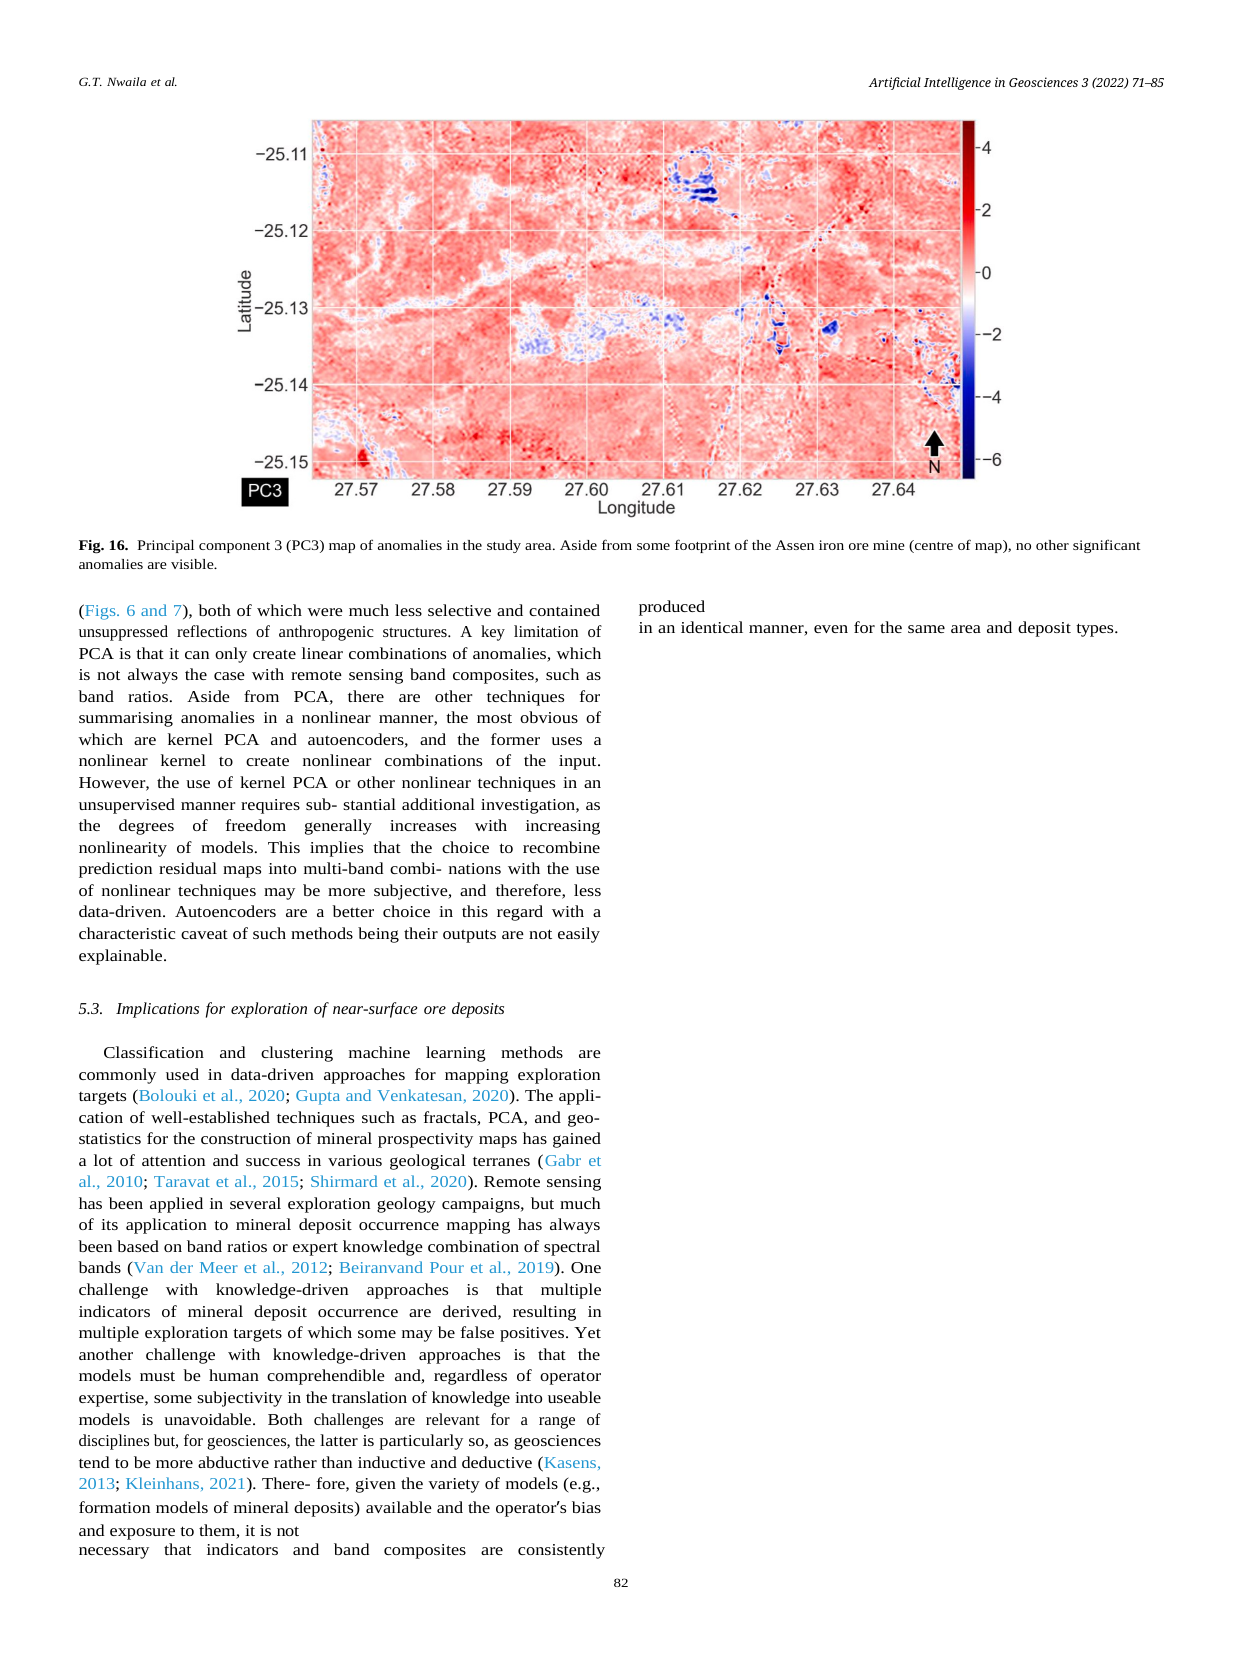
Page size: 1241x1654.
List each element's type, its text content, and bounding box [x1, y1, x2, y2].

text Classification and clustering machine learning methods are commonly used in data-driven approaches for mapping exploration targets (Bolouki et al., 2020; Gupta and Venkatesan, 2020). The appli- cation of well-established techniques such as fractals, PCA, and geo- statistics for the construction of mineral prospectivity maps has gained a lot of attention and success in various geological terranes (Gabr et al., 2010; Taravat et al., 2015; Shirmard et al., 2020). Remote sensing has been applied in several exploration geology campaigns, but much of its application to mineral deposit occurrence mapping has always been based on band ratios or expert knowledge combination of spectral bands (Van der Meer et al., 2012; Beiranvand Pour et al., 2019). One challenge with knowledge-driven approaches is that multiple indicators of mineral deposit occurrence are derived, resulting in multiple exploration targets of which some may be false positives. Yet another challenge with knowledge-driven approaches is that the models must be human comprehendible and, regardless of operator expertise, some subjectivity in the translation of knowledge into useable models is unavoidable. Both challenges are relevant for a range of disciplines but, for geosciences, the latter is particularly so, as geosciences tend to be more abductive rather than inductive and deductive (Kasens, 2013; Kleinhans, 2021). There- fore, given the variety of models (e.g., formation models of mineral deposits) available and the operator’s bias and exposure to them, it is not [78, 1043, 601, 1540]
text (Figs. 6 and 7), both of which were much less selective and contained unsuppressed reflections of anthropogenic structures. A key limitation of PCA is that it can only create linear combinations of anomalies, which is not always the case with remote sensing band composites, such as band ratios. Aside from PCA, there are other techniques for summarising anomalies in a nonlinear manner, the most obvious of which are kernel PCA and autoencoders, and the former uses a nonlinear kernel to create nonlinear combinations of the input. However, the use of kernel PCA or other nonlinear techniques in an unsupervised manner requires sub- stantial additional investigation, as the degrees of freedom generally increases with increasing nonlinearity of models. This implies that the choice to recombine prediction residual maps into multi-band combi- nations with the use of nonlinear techniques may be more subjective, and therefore, less data-driven. Autoencoders are a better choice in this regard with a characteristic caveat of such methods being their outputs are not easily explainable. [78, 600, 601, 964]
text Fig. 16. Principal component 3 (PC3) map of anomalies in the study area. Aside from some footprint of the Assen iron ore mine (centre of map), no other significant anomalies are visible. [78, 536, 1173, 573]
list Implications for exploration of near-surface ore deposits [78, 999, 605, 1018]
text necessary that indicators and band composites are consistently produced [78, 1543, 605, 1558]
text in an identical manner, even for the same area and deposit types. [638, 618, 1173, 637]
picture [235, 118, 1005, 518]
text necessary that indicators and band composites are consistently produced [638, 600, 1173, 616]
